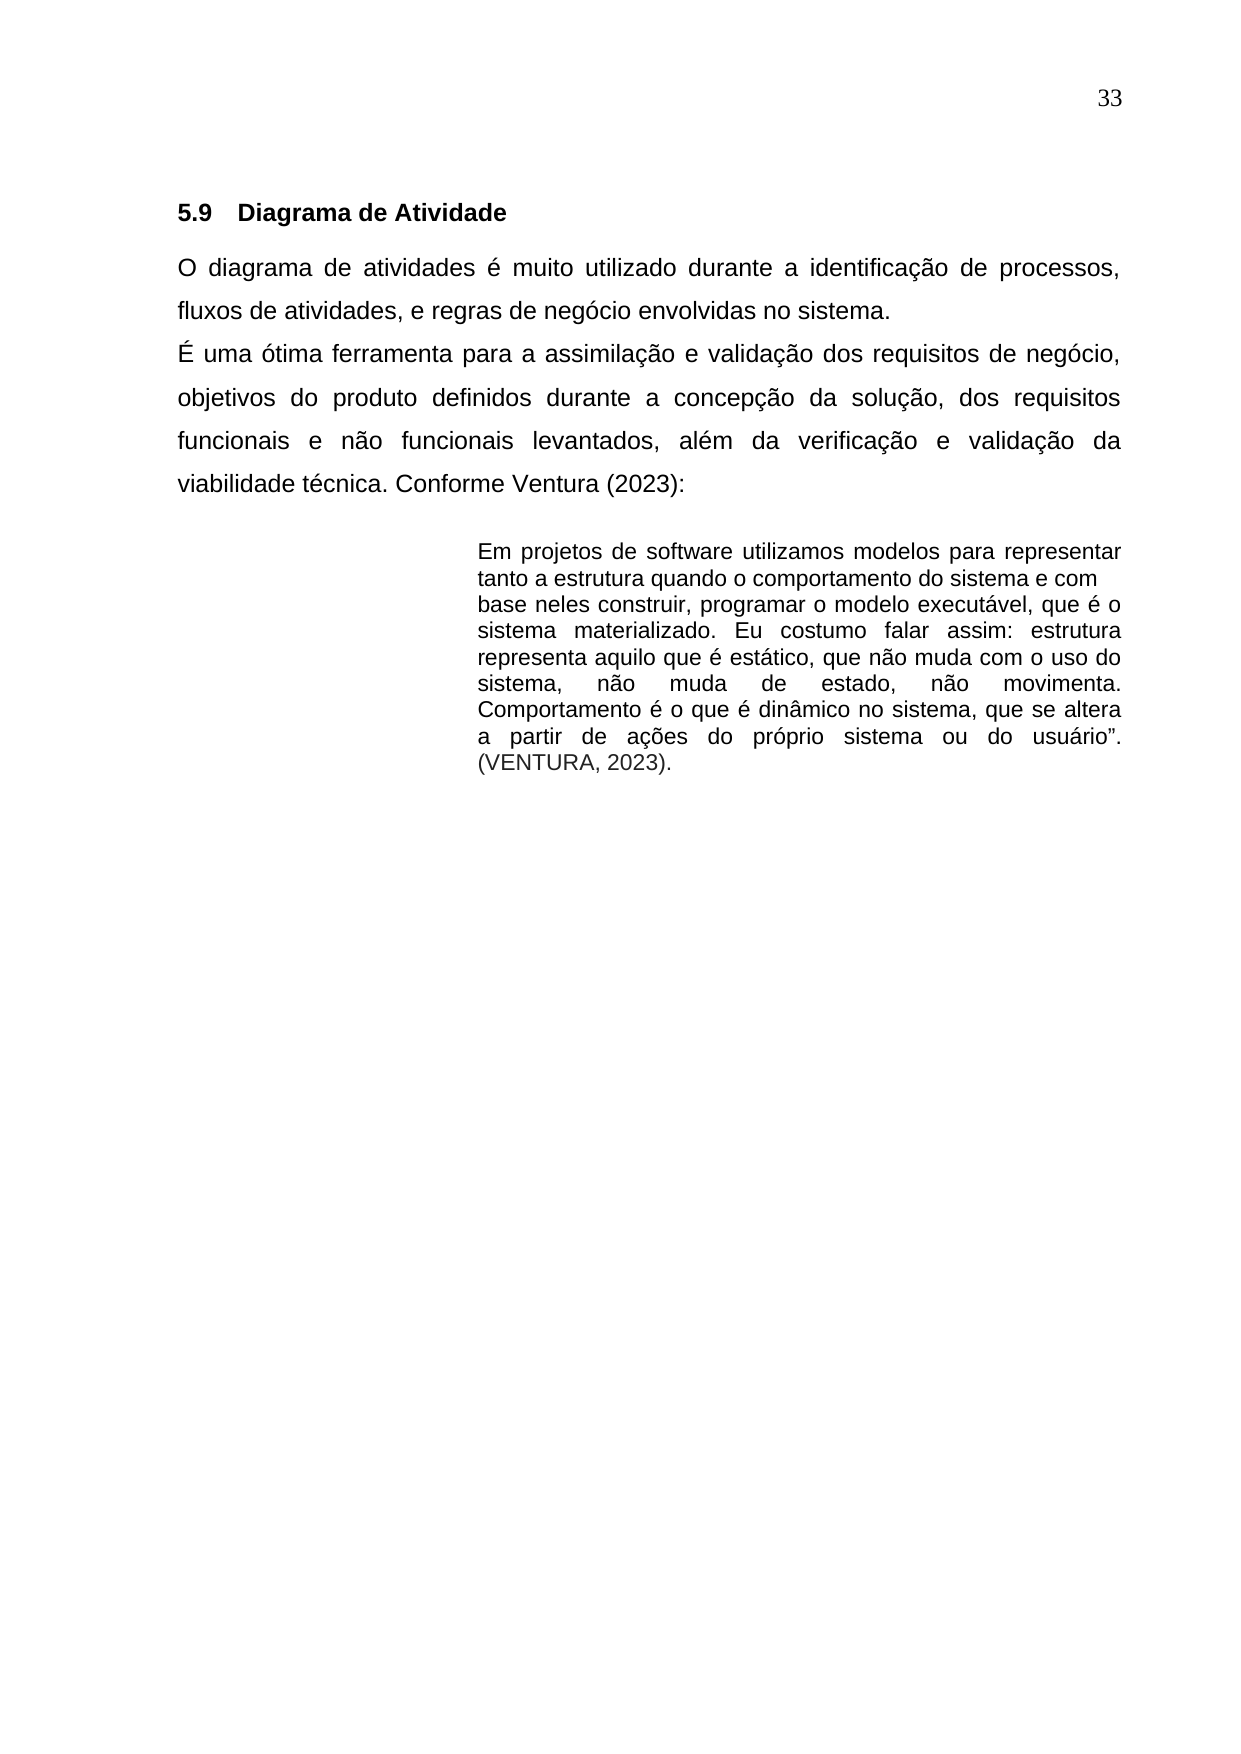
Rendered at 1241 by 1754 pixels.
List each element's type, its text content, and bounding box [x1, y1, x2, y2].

subtitle Diagrama de Atividade [177, 198, 1122, 226]
text É uma ótima ferramenta para a assimilação e validação dos requisitos de negócio, objetivos do produto definidos durante a concepção da solução, dos requisitos funcionais e não funcionais levantados, além da verificação e validação da viabilidade técnica. Conforme Ventura (2023): [177, 339, 1122, 498]
text O diagrama de atividades é muito utilizado durante a identificação de processos, fluxos de atividades, e regras de negócio envolvidas no sistema. [177, 253, 1122, 325]
text Em projetos de software utilizamos modelos para representar tanto a estrutura quando o comportamento do sistema e com [477, 538, 1122, 591]
text base neles construir, programar o modelo executável, que é o sistema materializado. Eu costumo falar assim: estrutura representa aquilo que é estático, que não muda com o uso do sistema, não muda de estado, não movimenta. Comportamento é o que é dinâmico no sistema, que se altera a partir de ações do próprio sistema ou do usuário”. (VENTURA, 2023). [477, 591, 1122, 776]
